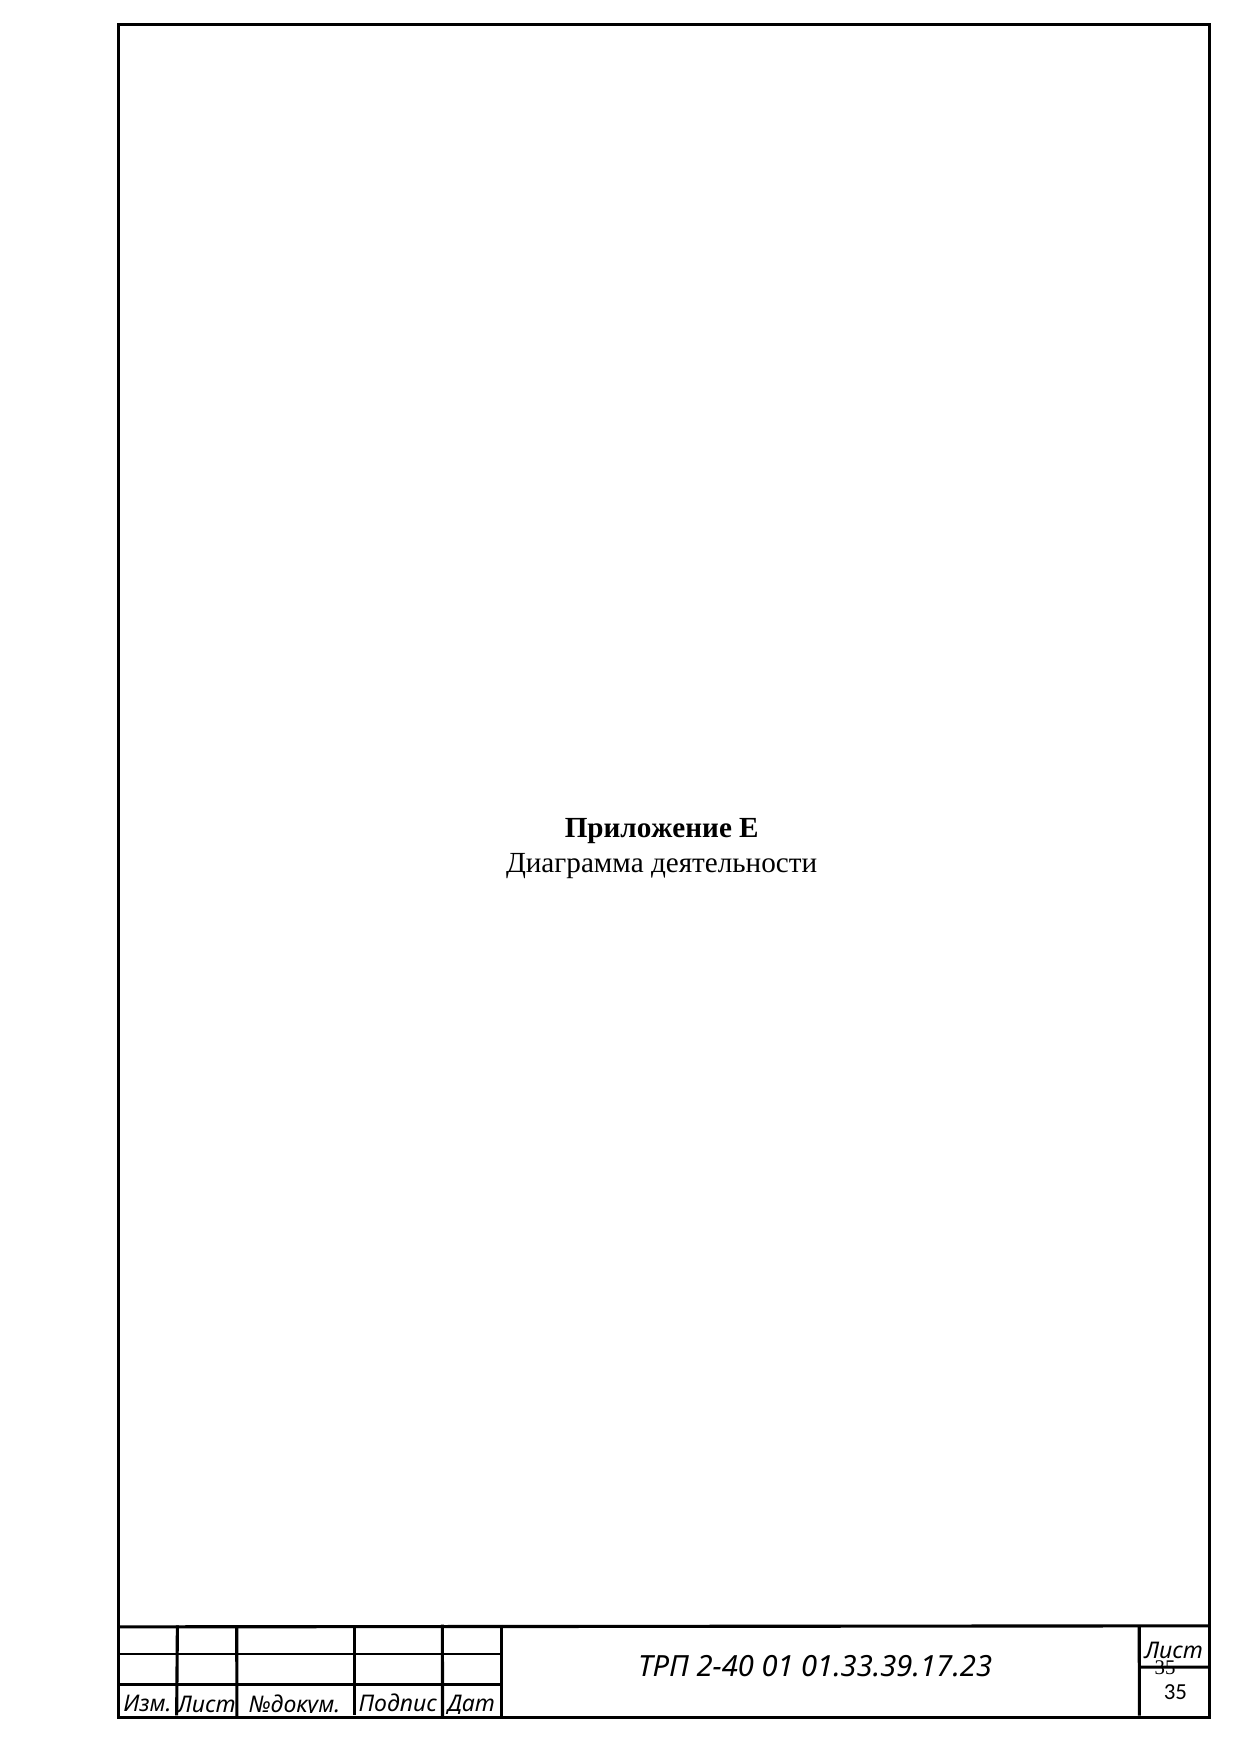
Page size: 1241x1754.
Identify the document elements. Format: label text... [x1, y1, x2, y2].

text Диаграмма деятельности [148, 845, 1175, 879]
text Приложение Е [148, 808, 1175, 845]
